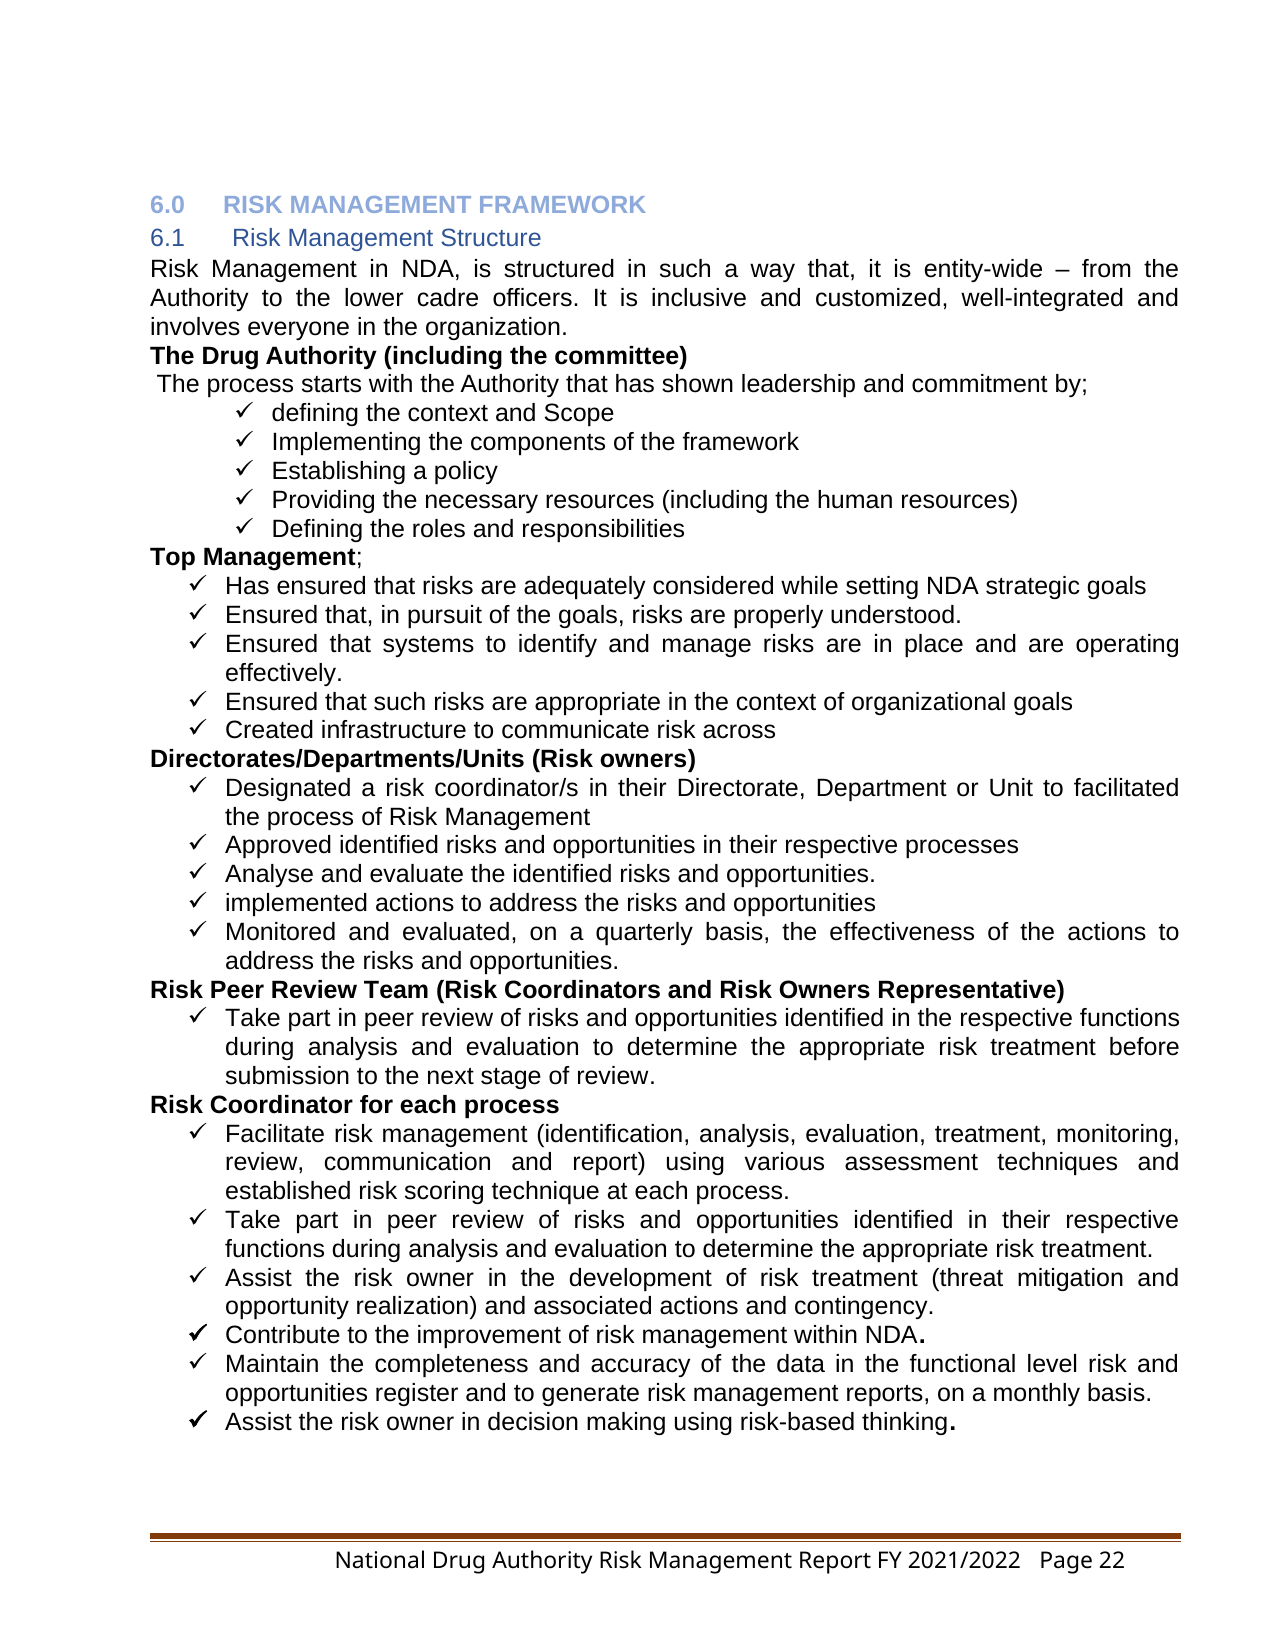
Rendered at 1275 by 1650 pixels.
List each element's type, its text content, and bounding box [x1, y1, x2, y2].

list Implementing the components of the framework [234, 427, 1181, 456]
text Top Management; [150, 542, 1181, 571]
list defining the context and Scope [234, 398, 1181, 427]
list Assist the risk owner in decision making using risk-based thinking. [187, 1407, 1181, 1435]
list Facilitate risk management (identification, analysis, evaluation, treatment, monitoring, review, communication and report) using various assessment techniques and established risk scoring technique at each process. [187, 1118, 1181, 1205]
list Contribute to the improvement of risk management within NDA. [187, 1320, 1181, 1349]
list Analyse and evaluate the identified risks and opportunities. [187, 859, 1181, 888]
list Take part in peer review of risks and opportunities identified in their respective functions during analysis and evaluation to determine the appropriate risk treatment. [187, 1205, 1181, 1262]
text Directorates/Departments/Units (Risk owners) [150, 744, 1181, 773]
list Monitored and evaluated, on a quarterly basis, the effectiveness of the actions to address the risks and opportunities. [187, 917, 1181, 975]
text Risk Coordinator for each process [150, 1090, 1181, 1118]
list Ensured that systems to identify and manage risks are in place and are operating effectively. [187, 629, 1181, 686]
list Approved identified risks and opportunities in their respective processes [187, 831, 1181, 859]
text Risk Management in NDA, is structured in such a way that, it is entity-wide – from the Authority to the lower cadre officers. It is inclusive and customized, well-integrated and involves everyone in the organization. [150, 254, 1181, 341]
list Created infrastructure to communicate risk across [187, 715, 1181, 744]
list Defining the roles and responsibilities [234, 513, 1181, 542]
list Ensured that, in pursuit of the goals, risks are properly understood. [187, 600, 1181, 629]
list Providing the necessary resources (including the human resources) [234, 485, 1181, 513]
text The process starts with the Authority that has shown leadership and commitment by; [150, 369, 1181, 398]
list Take part in peer review of risks and opportunities identified in the respective functions during analysis and evaluation to determine the appropriate risk treatment before submission to the next stage of review. [187, 1003, 1181, 1090]
list implemented actions to address the risks and opportunities [187, 888, 1181, 917]
subtitle 6.1 Risk Management Structure [150, 223, 1181, 252]
list Maintain the completeness and accuracy of the data in the functional level risk and opportunities register and to generate risk management reports, on a monthly basis. [187, 1349, 1181, 1407]
list Establishing a policy [234, 456, 1181, 485]
list Has ensured that risks are adequately considered while setting NDA strategic goals [187, 571, 1181, 600]
list Designated a risk coordinator/s in their Directorate, Department or Unit to facilitated the process of Risk Management [187, 773, 1181, 831]
text Risk Peer Review Team (Risk Coordinators and Risk Owners Representative) [150, 975, 1181, 1003]
list Ensured that such risks are appropriate in the context of organizational goals [187, 686, 1181, 715]
text The Drug Authority (including the committee) [150, 341, 1181, 369]
subtitle 6.0 RISK MANAGEMENT FRAMEWORK [150, 190, 1181, 219]
list Assist the risk owner in the development of risk treatment (threat mitigation and opportunity realization) and associated actions and contingency. [187, 1262, 1181, 1320]
